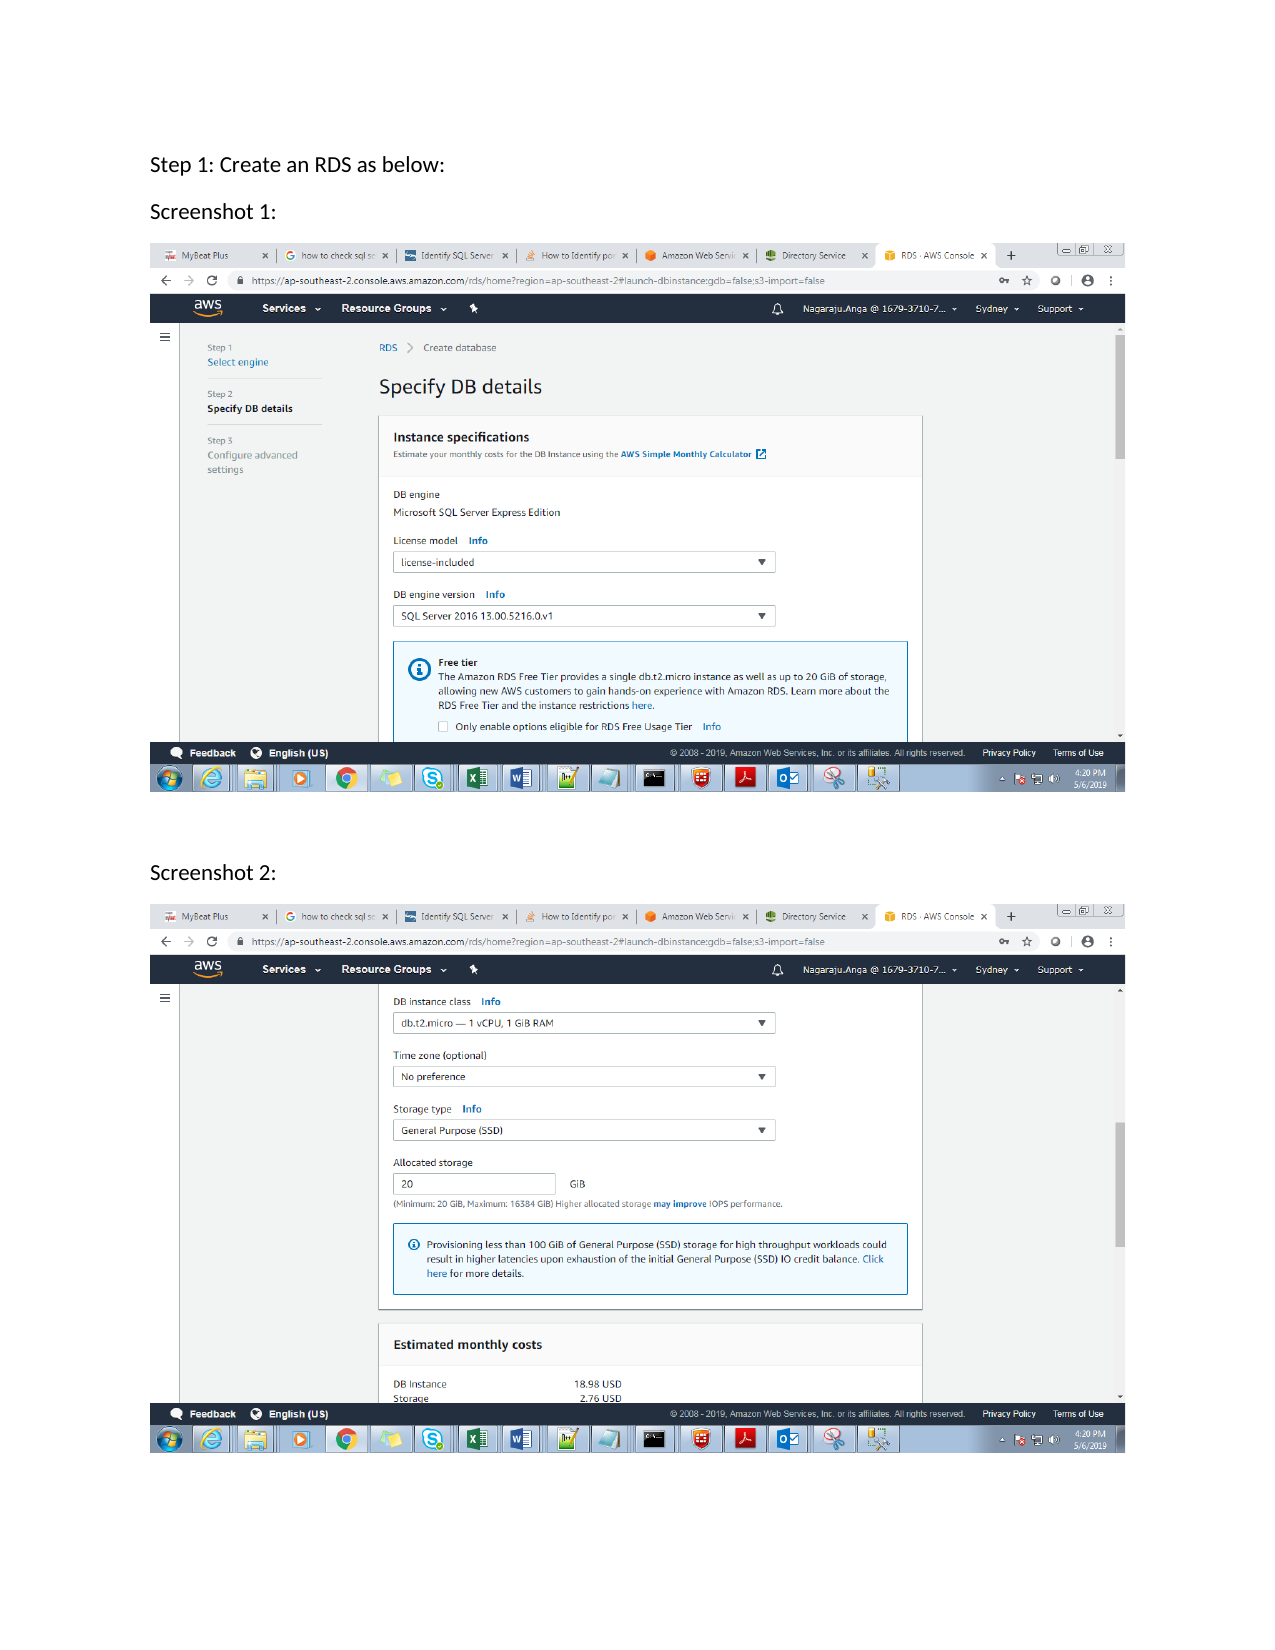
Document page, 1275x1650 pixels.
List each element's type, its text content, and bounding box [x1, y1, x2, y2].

picture [150, 243, 1125, 792]
text Screenshot 1: [150, 197, 1125, 225]
picture [150, 904, 1125, 1453]
text Screenshot 2: [150, 858, 1125, 886]
text Step 1: Create an RDS as below: [150, 150, 1125, 178]
